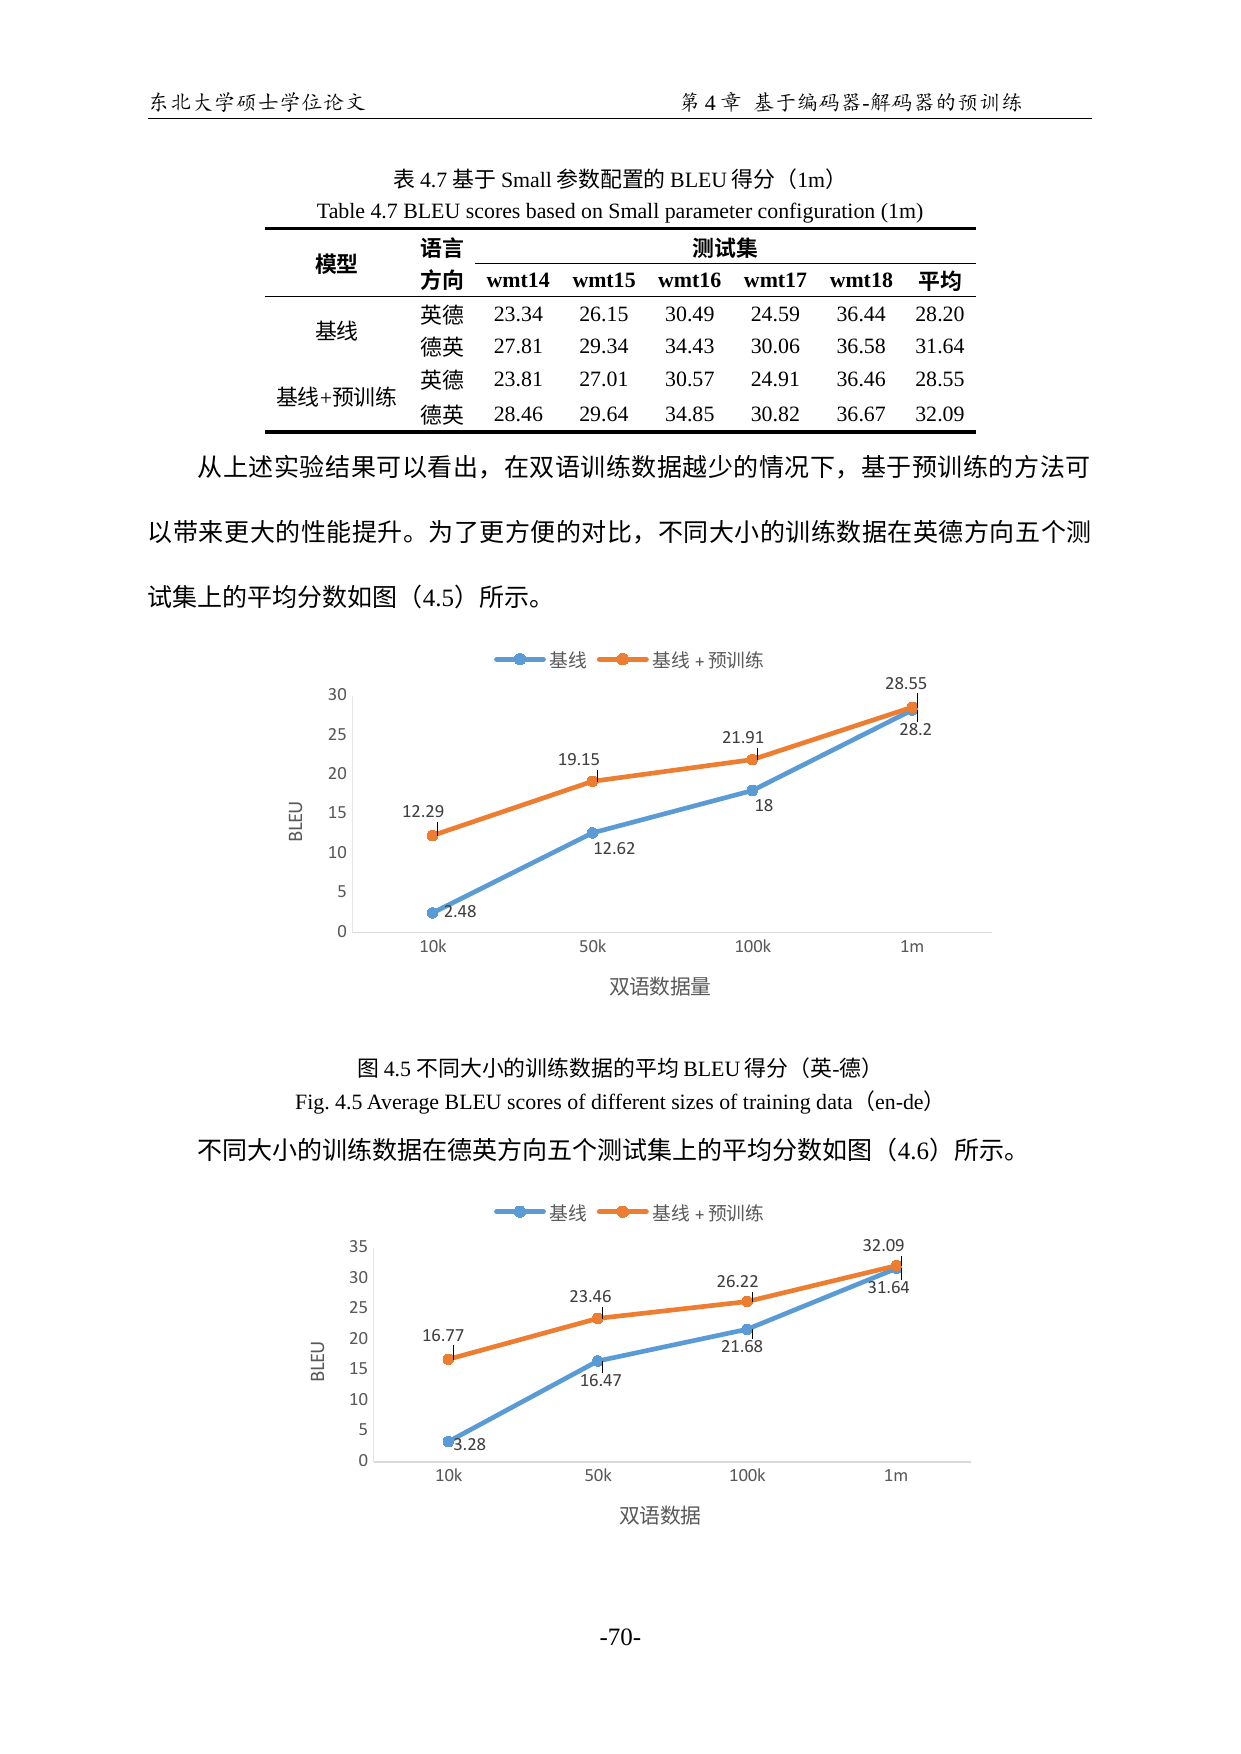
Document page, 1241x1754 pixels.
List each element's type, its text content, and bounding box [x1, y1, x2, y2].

table_cell 26.15 [561, 297, 647, 330]
table_cell 29.64 [561, 395, 647, 430]
table_header 模型 [265, 230, 409, 296]
table_cell 基线 [265, 297, 409, 362]
table_cell 34.43 [647, 330, 732, 362]
table_cell 34.85 [647, 395, 732, 430]
table_cell 31.64 [904, 330, 976, 362]
table_cell 36.58 [818, 330, 904, 362]
table_cell 28.55 [904, 362, 976, 395]
text 从上述实验结果可以看出，在双语训练数据越少的情况下，基于预训练的方法可以带来更大的性能提升。为了更方便的对比，不同大小的训练数据在英德方向五个测试集上的平均分数如图（4.5）所示。 [148, 433, 1092, 628]
table_cell 28.20 [904, 297, 976, 330]
table_cell wmt17 [733, 264, 818, 296]
table_header 语言 方向 [409, 230, 475, 296]
table_cell wmt14 [475, 264, 561, 296]
table_cell 23.34 [475, 297, 561, 330]
table_cell wmt15 [561, 264, 647, 296]
table_cell 平均 [904, 264, 976, 296]
table_cell 英德 [409, 297, 475, 330]
table_cell 30.82 [733, 395, 818, 430]
text Fig. 4.5 Average BLEU scores of different sizes of training data（en-de） [148, 1083, 1092, 1116]
text Table 4.7 BLEU scores based on Small parameter configuration (1m) [148, 194, 1092, 227]
table_cell wmt18 [818, 264, 904, 296]
text 不同大小的训练数据在德英方向五个测试集上的平均分数如图（4.6）所示。 [148, 1116, 1092, 1181]
table_cell wmt16 [647, 264, 732, 296]
table_cell 32.09 [904, 395, 976, 430]
table_cell 36.46 [818, 362, 904, 395]
table_cell 德英 [409, 395, 475, 430]
table_cell 23.81 [475, 362, 561, 395]
table_cell 24.91 [733, 362, 818, 395]
table_cell 24.59 [733, 297, 818, 330]
table_cell 36.67 [818, 395, 904, 430]
table_cell 28.46 [475, 395, 561, 430]
text 表4.7 基于Small参数配置的BLEU得分（1m） [148, 162, 1092, 194]
table_cell 29.34 [561, 330, 647, 362]
table_cell 27.01 [561, 362, 647, 395]
table_cell 基线+预训练 [265, 362, 409, 430]
table_cell 英德 [409, 362, 475, 395]
table_cell 德英 [409, 330, 475, 362]
table_cell 30.49 [647, 297, 732, 330]
table_cell 36.44 [818, 297, 904, 330]
table_cell 30.06 [733, 330, 818, 362]
table_cell 30.57 [647, 362, 732, 395]
text 图4.5 不同大小的训练数据的平均BLEU得分（英-德） [148, 1051, 1092, 1083]
table_header 测试集 [475, 230, 976, 263]
table_cell 27.81 [475, 330, 561, 362]
